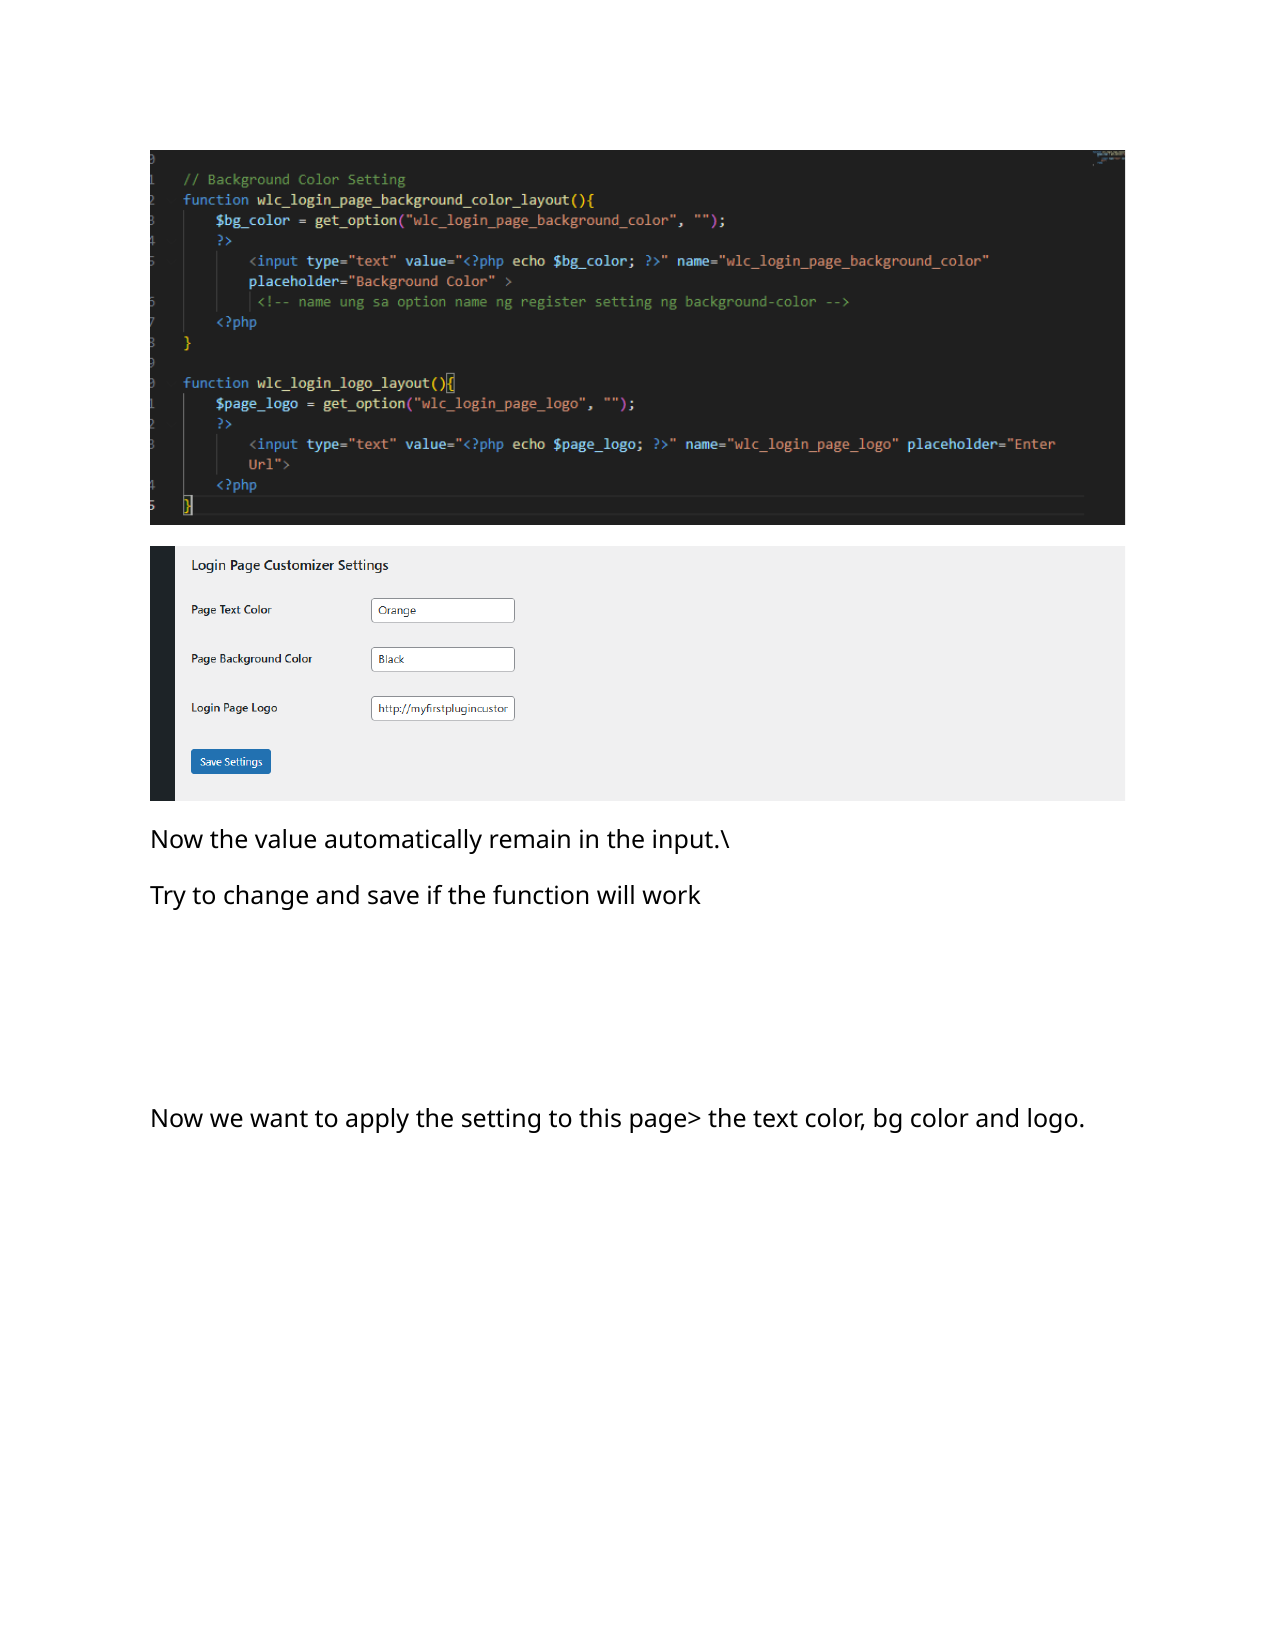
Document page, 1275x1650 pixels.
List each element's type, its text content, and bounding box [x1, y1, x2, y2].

text Now we want to apply the setting to this page> the text color, bg color and logo. [150, 1101, 1125, 1135]
text Try to change and save if the function will work [150, 878, 1125, 912]
text Now the value automatically remain in the input.\ [150, 822, 1125, 856]
picture [150, 150, 1125, 525]
picture [150, 546, 1125, 801]
